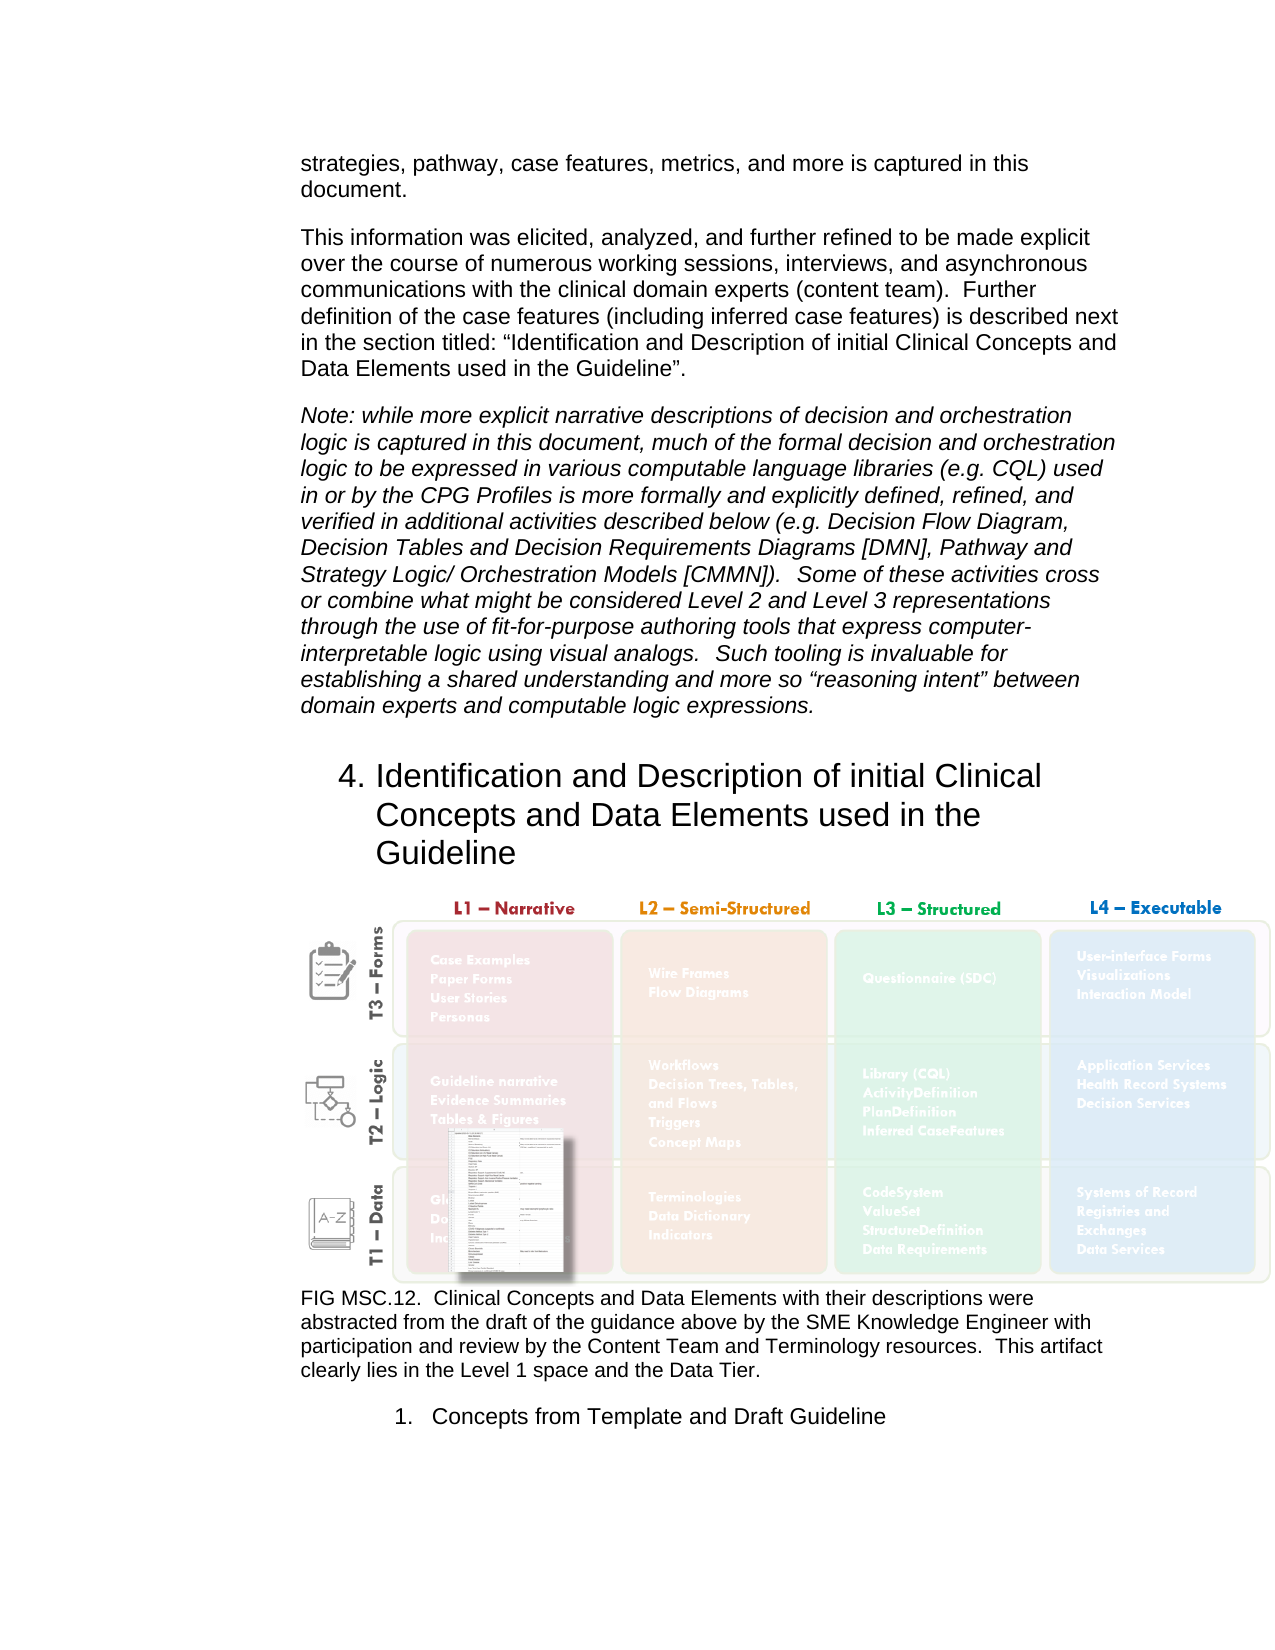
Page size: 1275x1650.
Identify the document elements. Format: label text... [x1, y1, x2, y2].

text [300, 150, 1125, 203]
text FIG MSC.12. Clinical Concepts and Data Elements with their descriptions were abstracted from the draft of the guidance above by the SME Knowledge Engineer with participation and review by the Content Team and Terminology resources. This artifact clearly lies in the Level 1 space and the Data Tier. [300, 1287, 1125, 1382]
text This information was elicited, analyzed, and further refined to be made explicit over the course of numerous working sessions, interviews, and asynchronous communications with the clinical domain experts (content team). Further definition of the case features (including inferred case features) is described next in the section titled: “Identification and Description of initial Clinical Concepts and Data Elements used in the Guideline”. [300, 223, 1125, 382]
list Concepts from Template and Draft Guideline [394, 1403, 1125, 1429]
picture [300, 892, 1275, 1287]
text Note: while more explicit narrative descriptions of decision and orchestration logic is captured in this document, much of the formal decision and orchestration logic to be expressed in various computable language libraries (e.g. CQL) used in or by the CPG Profiles is more formally and explicitly defined, refined, and verified in additional activities described below (e.g. Decision Flow Diagram, Decision Tables and Decision Requirements Diagrams [DMN], Pathway and Strategy Logic/ Orchestration Models [CMMN]). Some of these activities cross or combine what might be considered Level 2 and Level 3 representations through the use of fit-for-purpose authoring tools that express computer-interpretable logic using visual analogs. Such tooling is invaluable for establishing a shared understanding and more so “reasoning intent” between domain experts and computable logic expressions. [300, 402, 1125, 719]
list Identification and Description of initial Clinical Concepts and Data Elements used in the Guideline [338, 756, 1125, 872]
